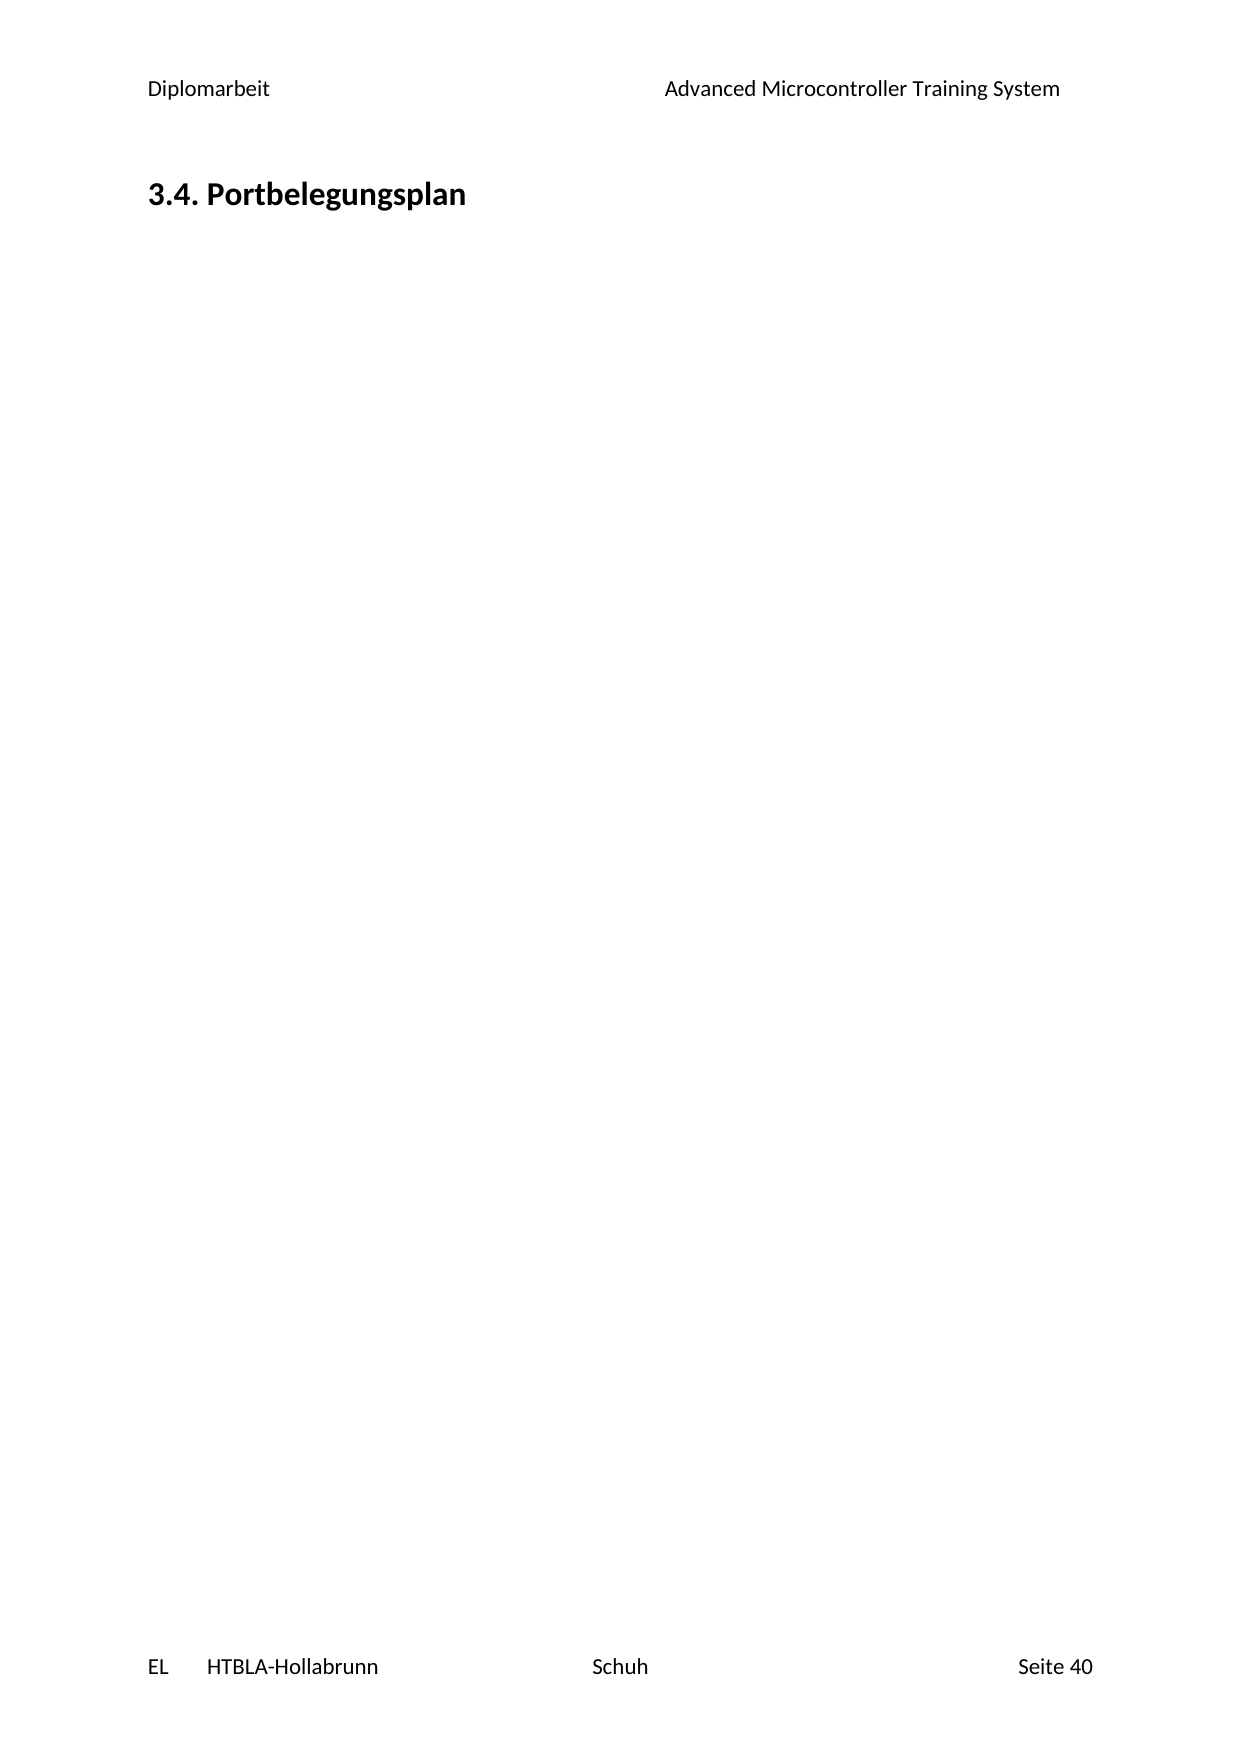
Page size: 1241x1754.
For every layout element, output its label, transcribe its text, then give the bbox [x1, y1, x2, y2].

subtitle 3.4. Portbelegungsplan [148, 173, 1093, 213]
